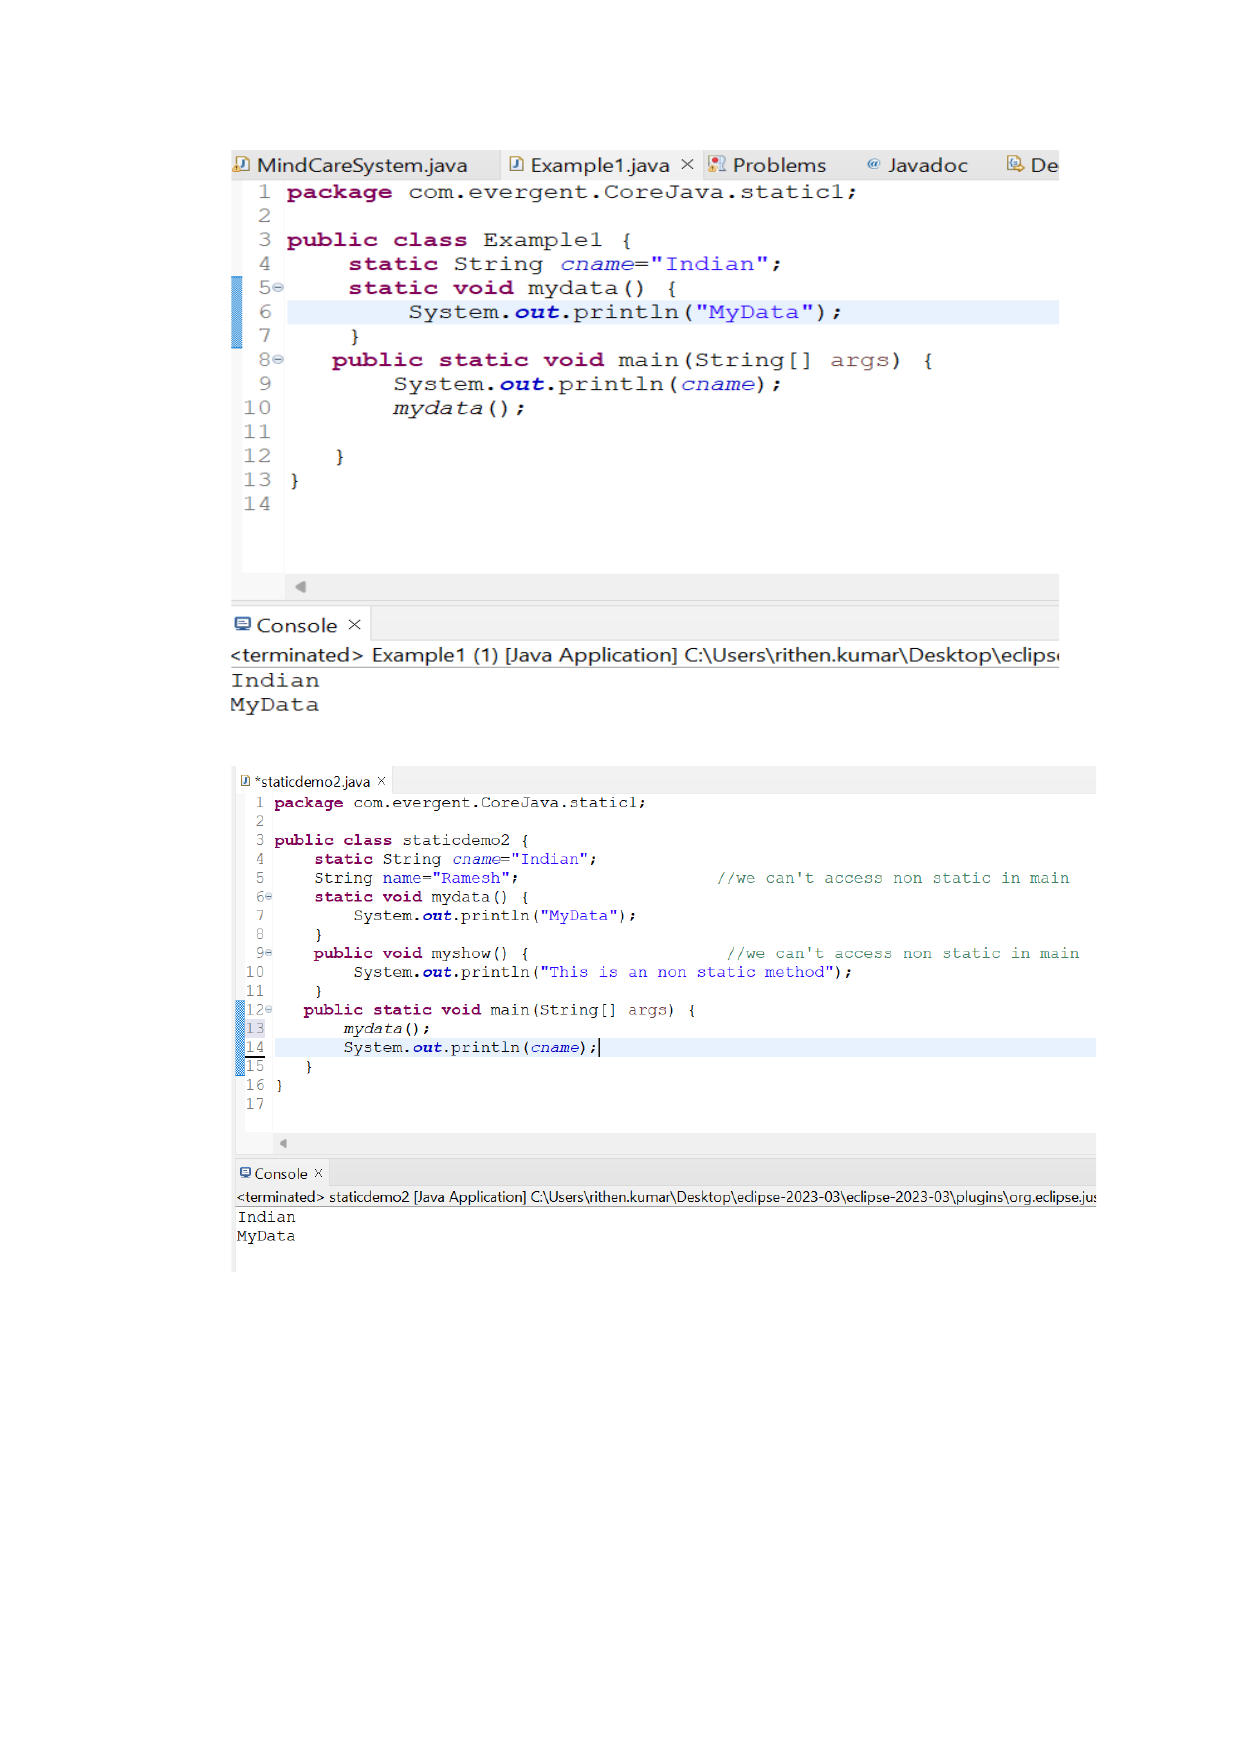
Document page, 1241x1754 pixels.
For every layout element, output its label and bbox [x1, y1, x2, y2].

picture [231, 150, 1097, 1272]
